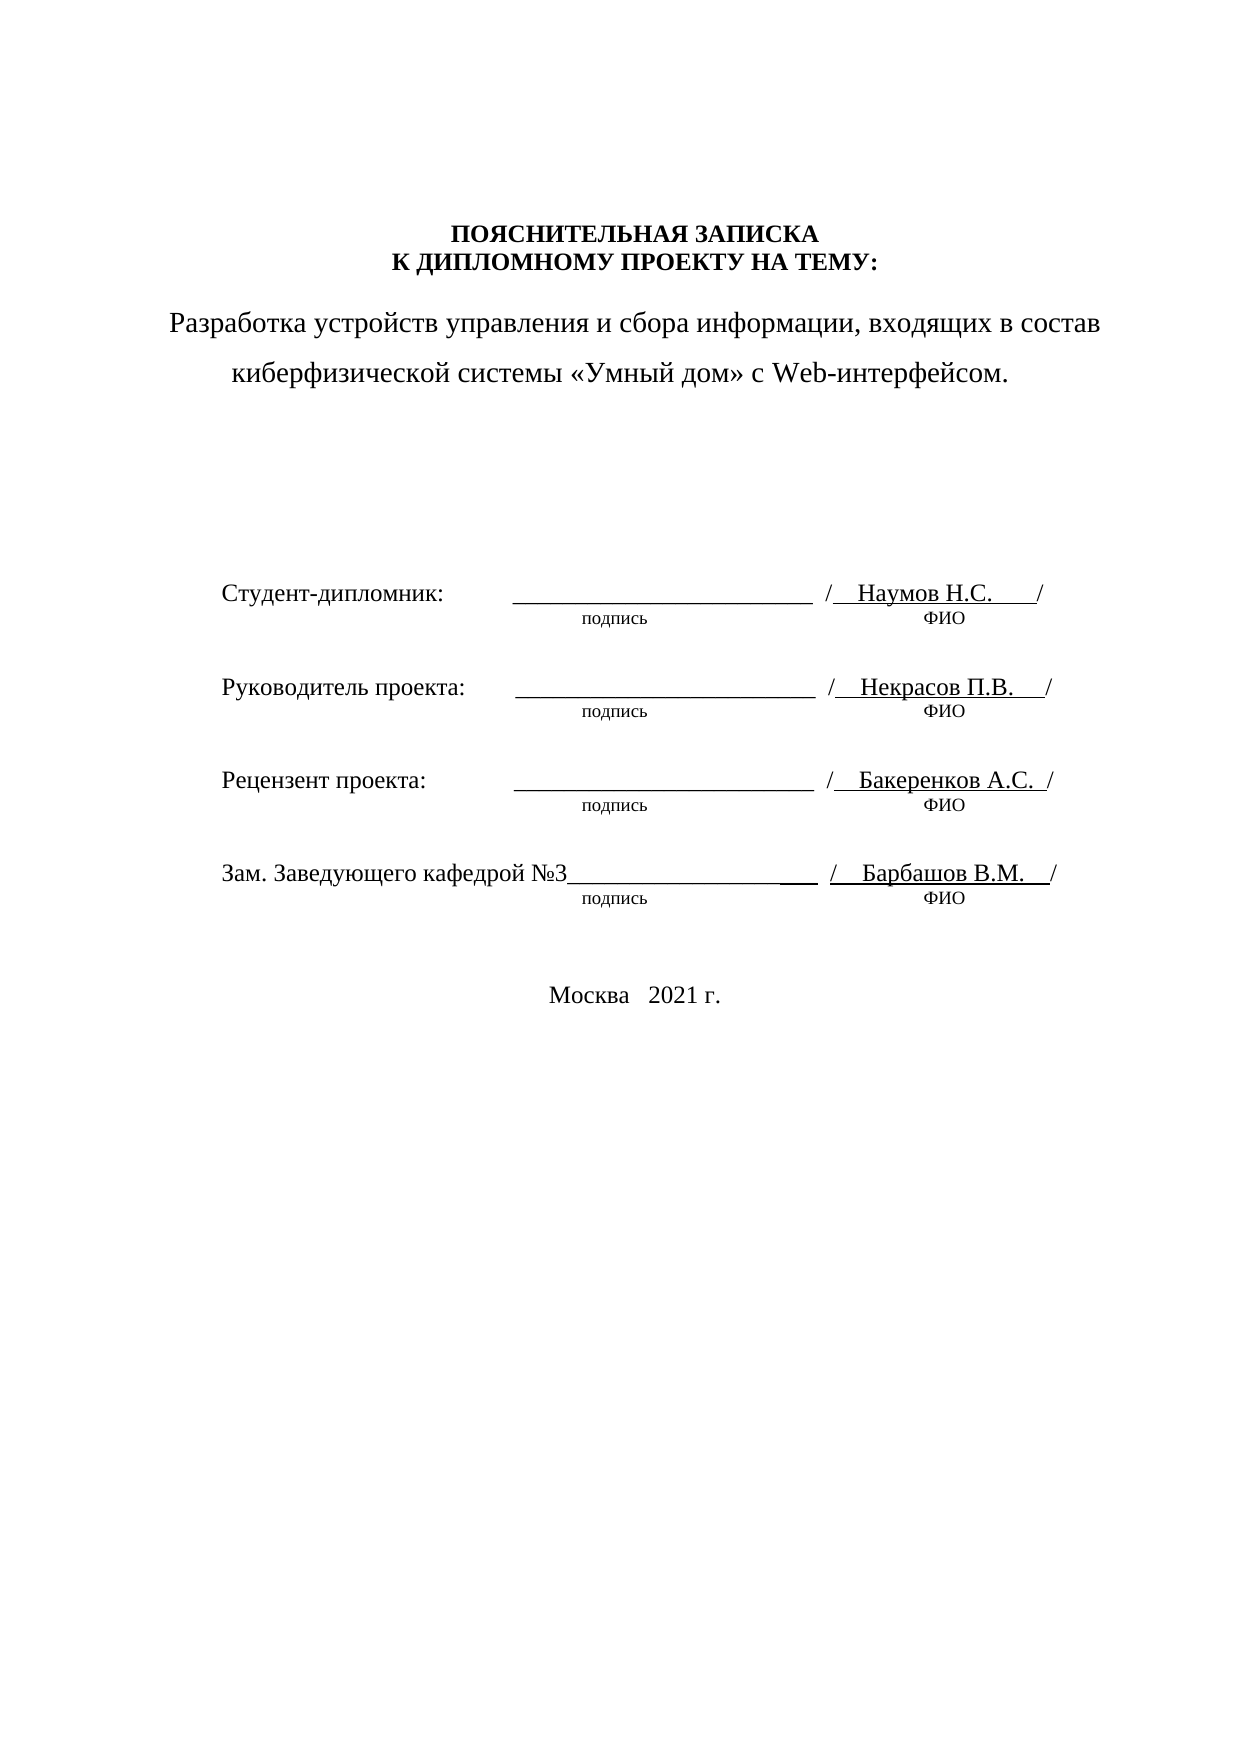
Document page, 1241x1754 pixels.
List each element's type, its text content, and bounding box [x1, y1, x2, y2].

text ПОЯСНИТЕЛЬНАЯ ЗАПИСКА [88, 219, 1152, 247]
text Студент-дипломник: ________________________ / Наумов Н.С. / [88, 578, 1152, 607]
text Москва 2021 г. [88, 981, 1152, 1009]
text подпись ФИО [88, 607, 1152, 628]
text Разработка устройств управления и сбора информации, входящих в состав киберфизической системы «Умный дом» с Web-интерфейсом. [88, 305, 1152, 389]
text подпись ФИО [88, 887, 1152, 909]
text подпись ФИО [88, 700, 1152, 722]
text К ДИПЛОМНОМУ ПРОЕКТУ НА ТЕМУ: [88, 247, 1152, 276]
text Руководитель проекта: ________________________ / Некрасов П.В. / [88, 672, 1152, 700]
text Зам. Заведующего кафедрой №3____________________ / Барбашов В.М. / [88, 858, 1152, 887]
text Рецензент проекта: ________________________ / Бакеренков А.С. / [88, 765, 1152, 794]
text подпись ФИО [88, 794, 1152, 815]
